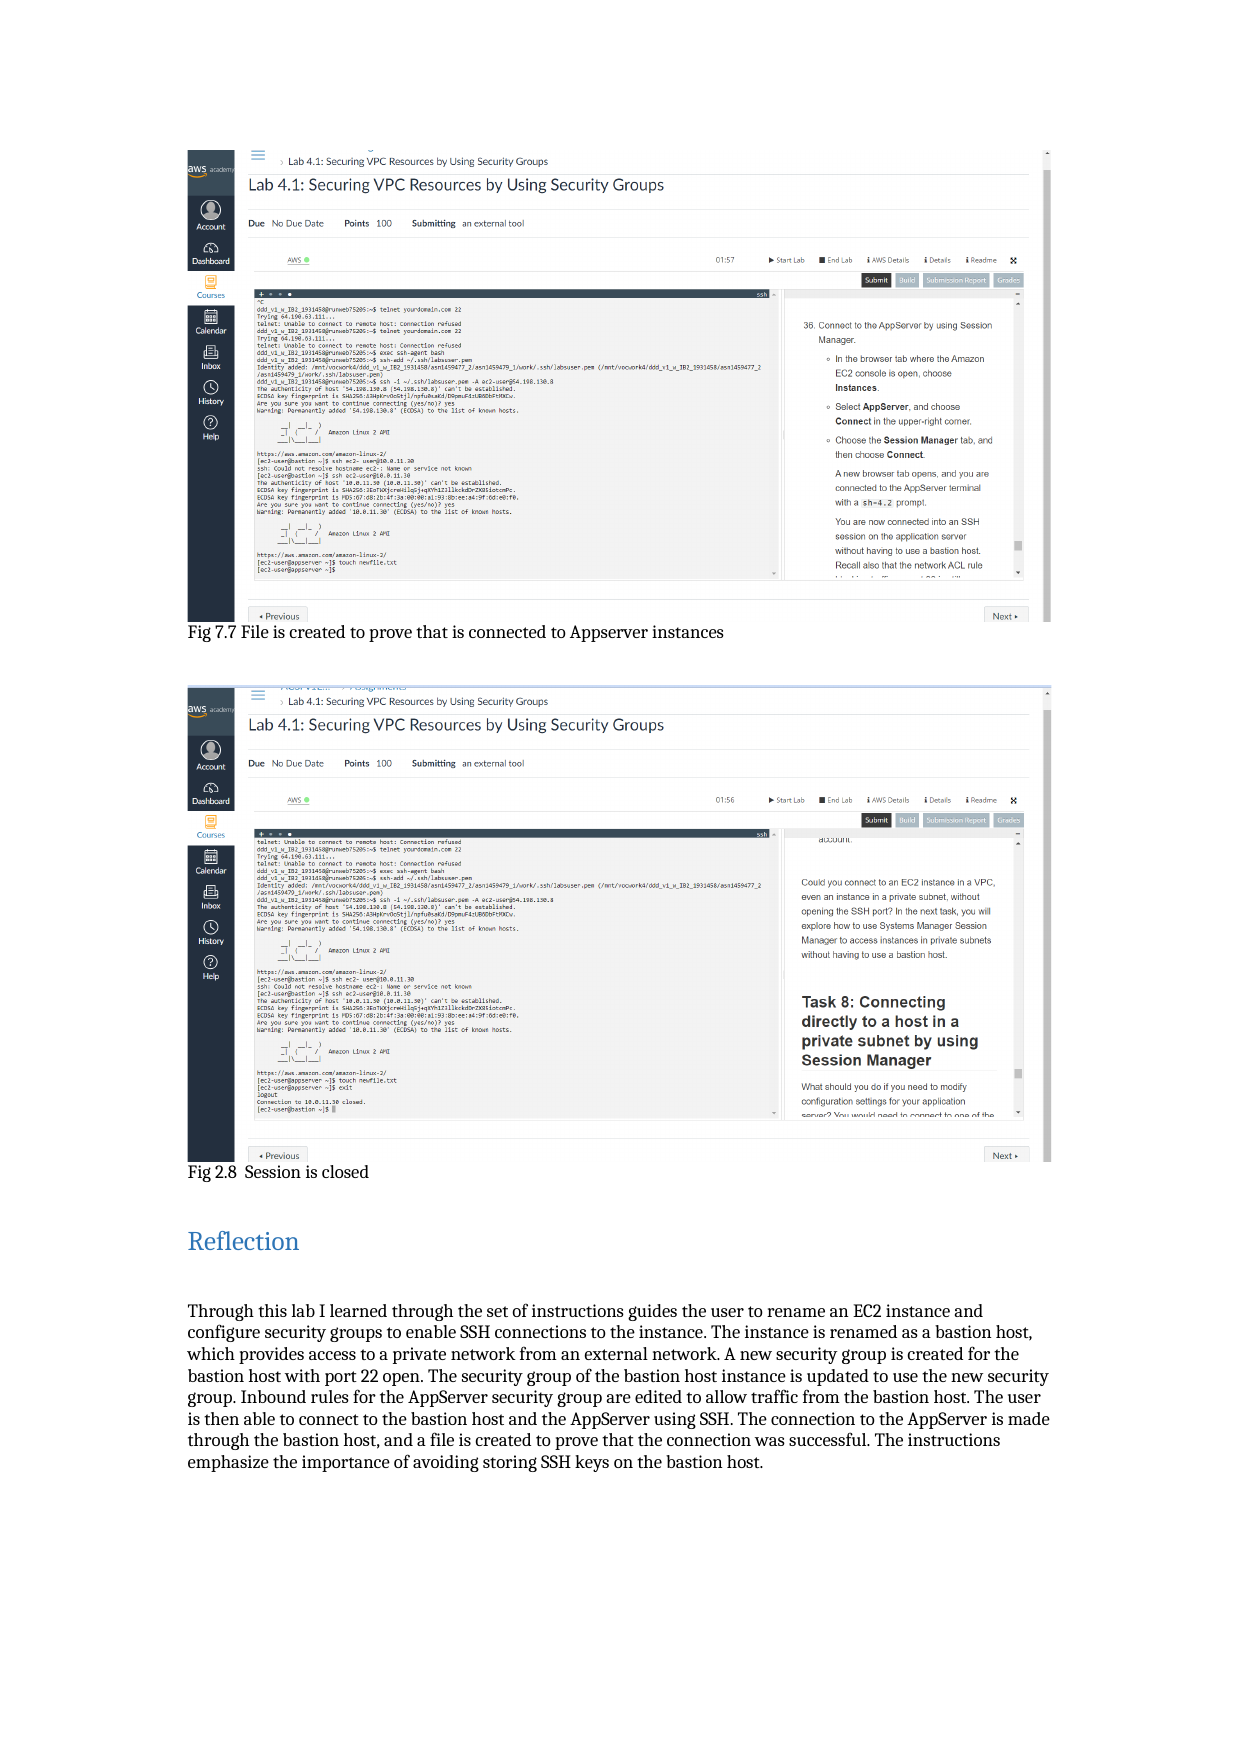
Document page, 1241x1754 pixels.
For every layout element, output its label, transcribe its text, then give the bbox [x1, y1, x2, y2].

picture [187, 150, 1051, 622]
picture [187, 685, 1052, 1162]
